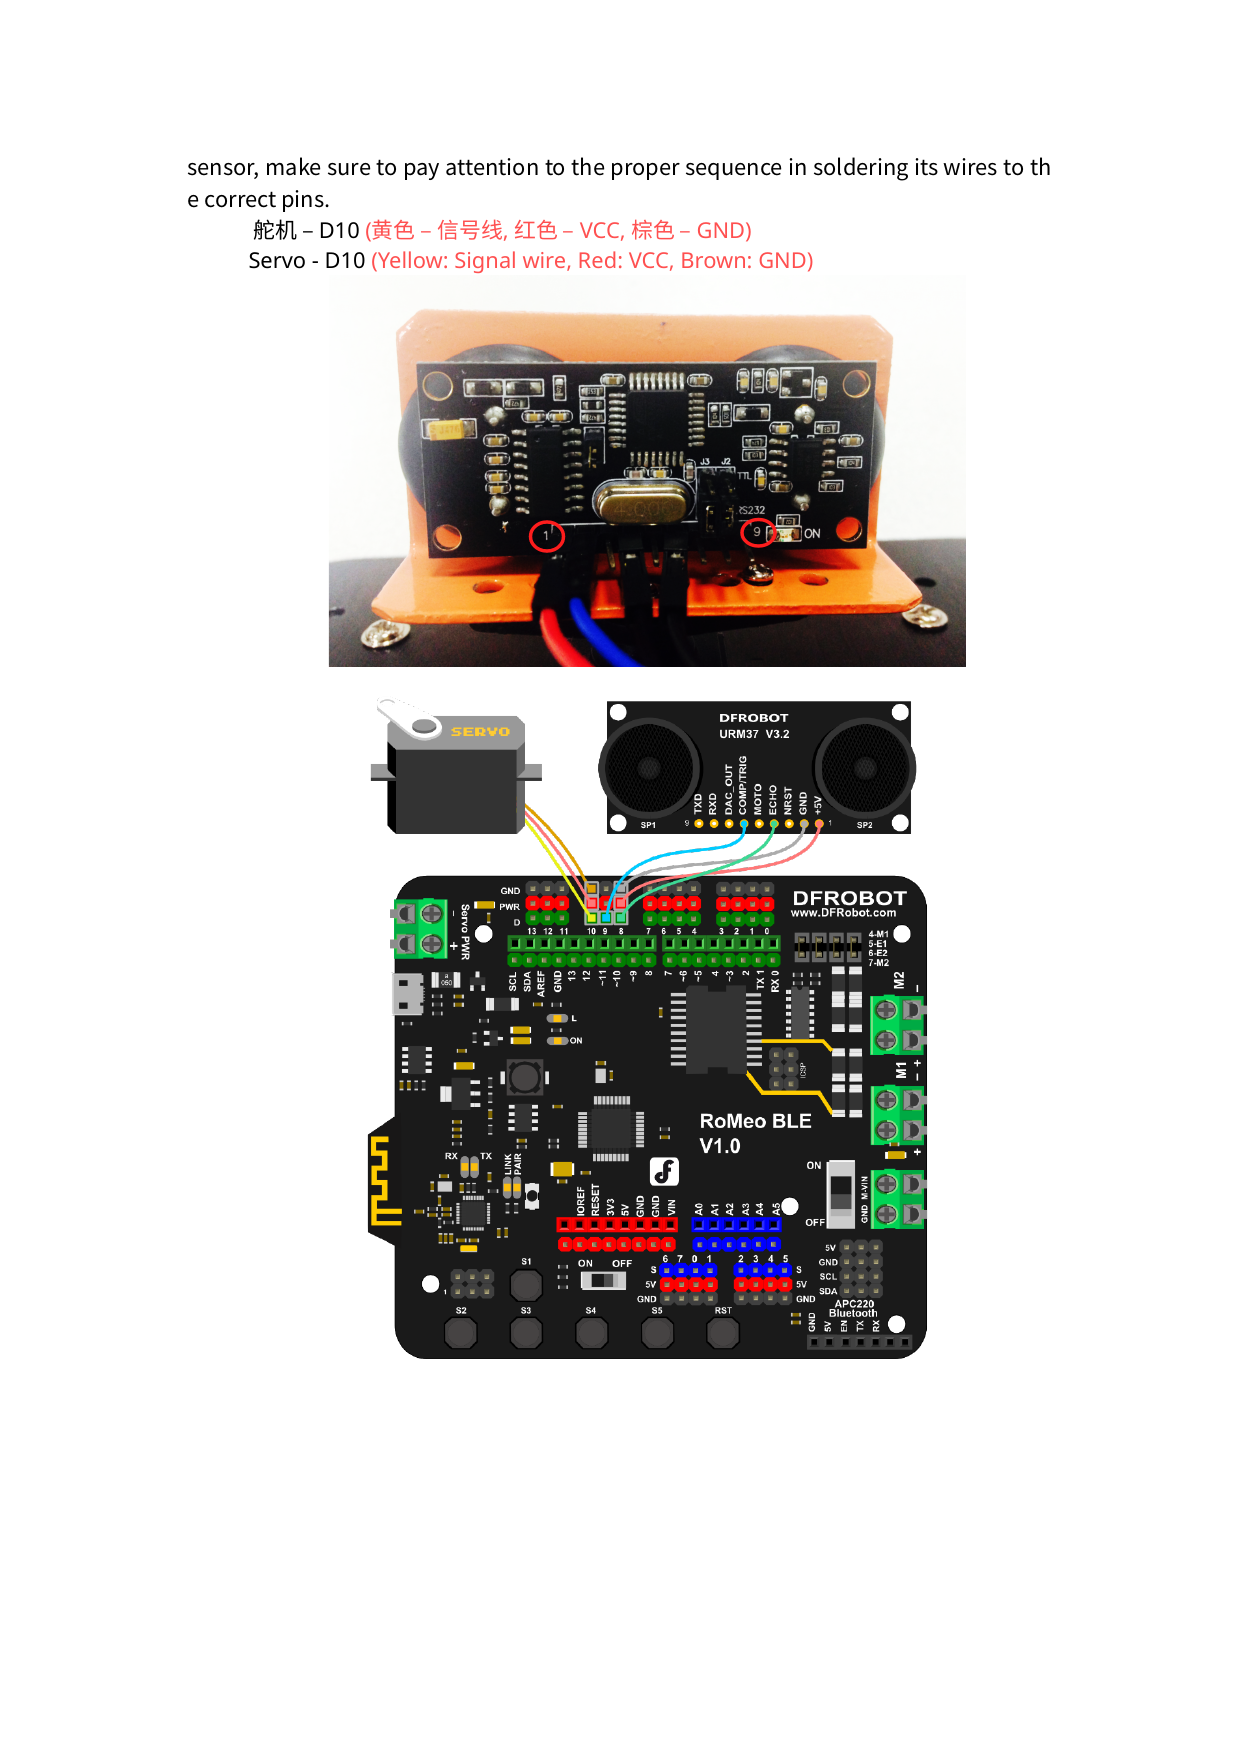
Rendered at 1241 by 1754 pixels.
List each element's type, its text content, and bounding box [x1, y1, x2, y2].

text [187, 150, 1053, 213]
picture [328, 275, 966, 667]
text Servo - D10 (Yellow: Signal wire, Red: VCC, Brown: GND) [187, 245, 1053, 275]
picture [367, 696, 928, 1359]
text 舵机 – D10 (黄色 – 信号线, 红色 – VCC, 棕色 – GND) [187, 213, 1053, 245]
